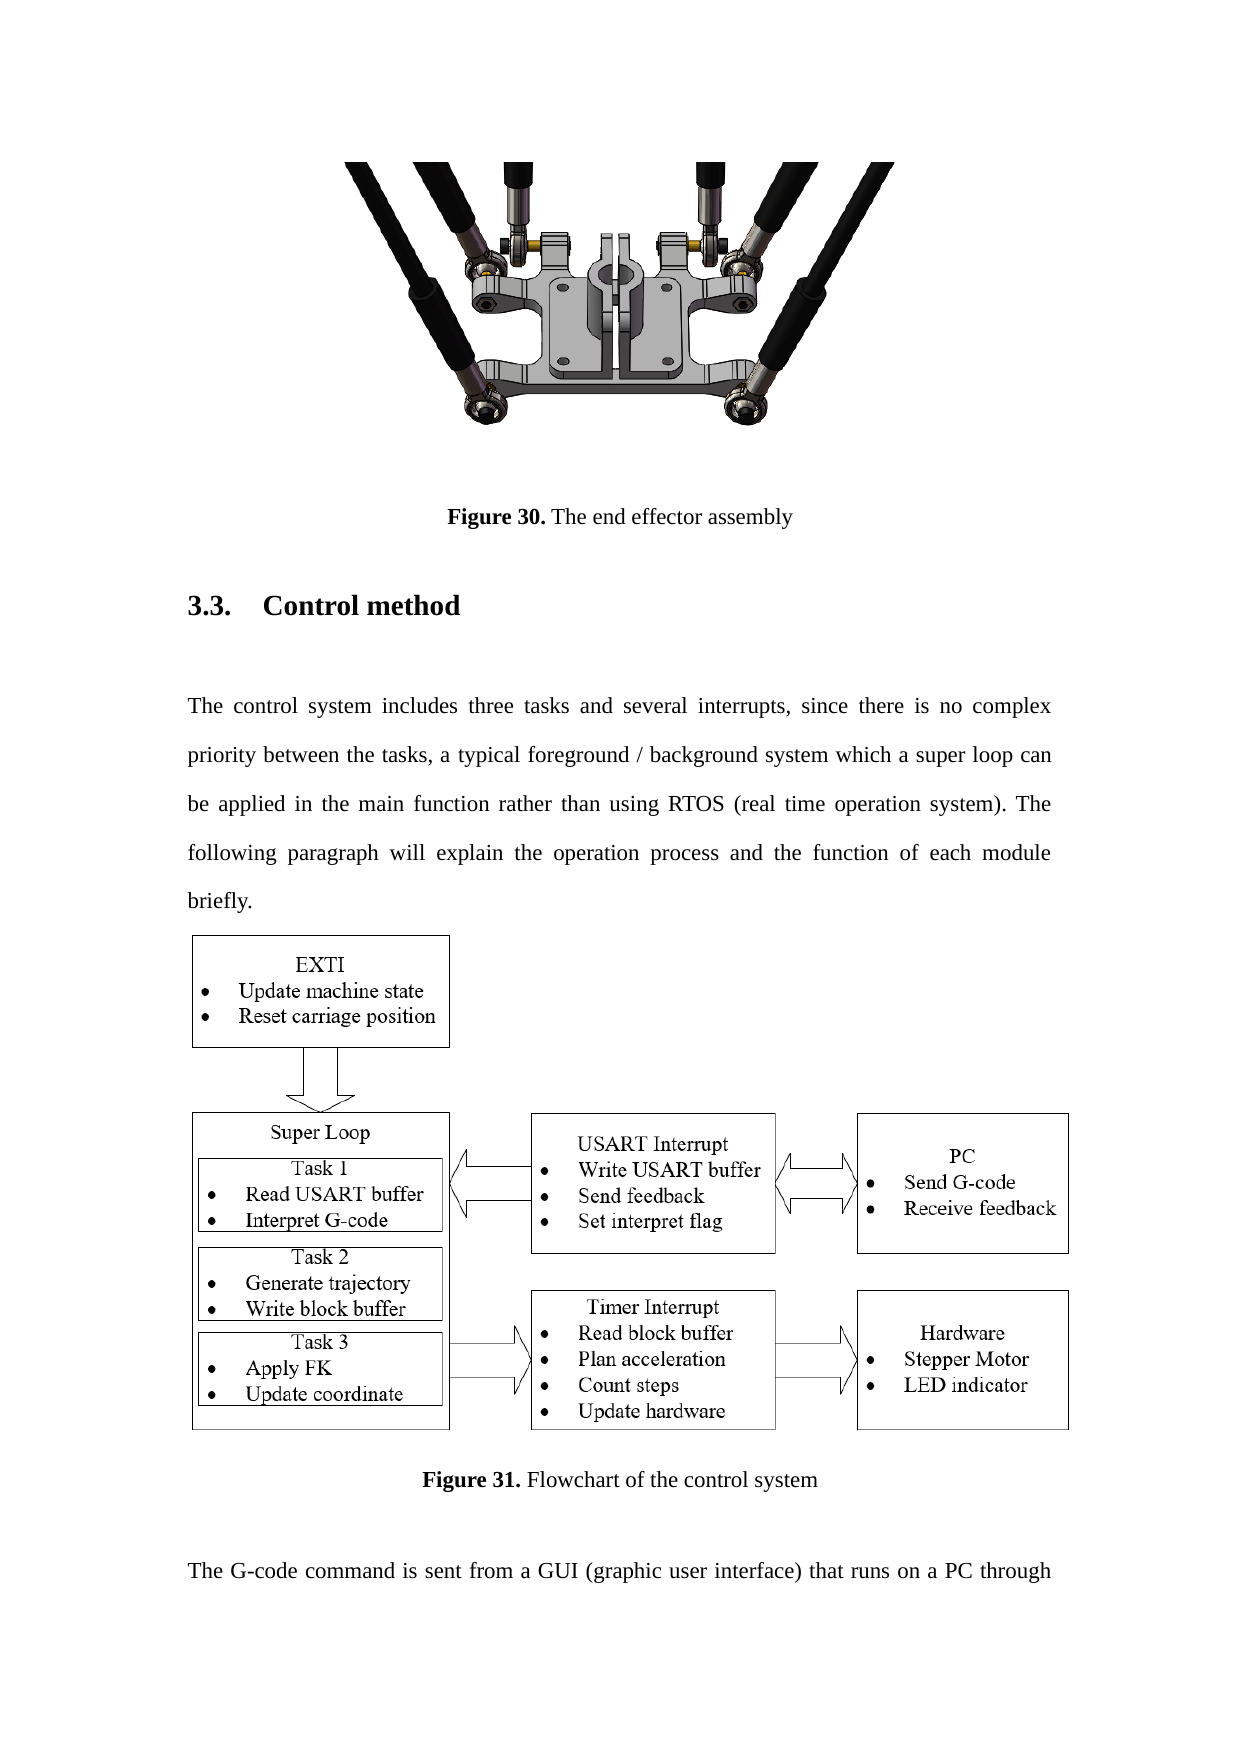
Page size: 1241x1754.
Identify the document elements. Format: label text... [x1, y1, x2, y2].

text Figure 30. The end effector assembly [187, 500, 1053, 533]
subtitle Control method [187, 573, 1053, 638]
picture [187, 930, 1074, 1438]
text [187, 1554, 1053, 1587]
text The control system includes three tasks and several interrupts, since there is no complex priority between the tasks, a typical foreground / background system which a super loop can be applied in the main function rather than using RTOS (real time operation system). The following paragraph will explain the operation process and the function of each module briefly. [187, 689, 1053, 917]
picture [325, 162, 916, 459]
text Figure 31. Flowchart of the control system [187, 1463, 1053, 1496]
